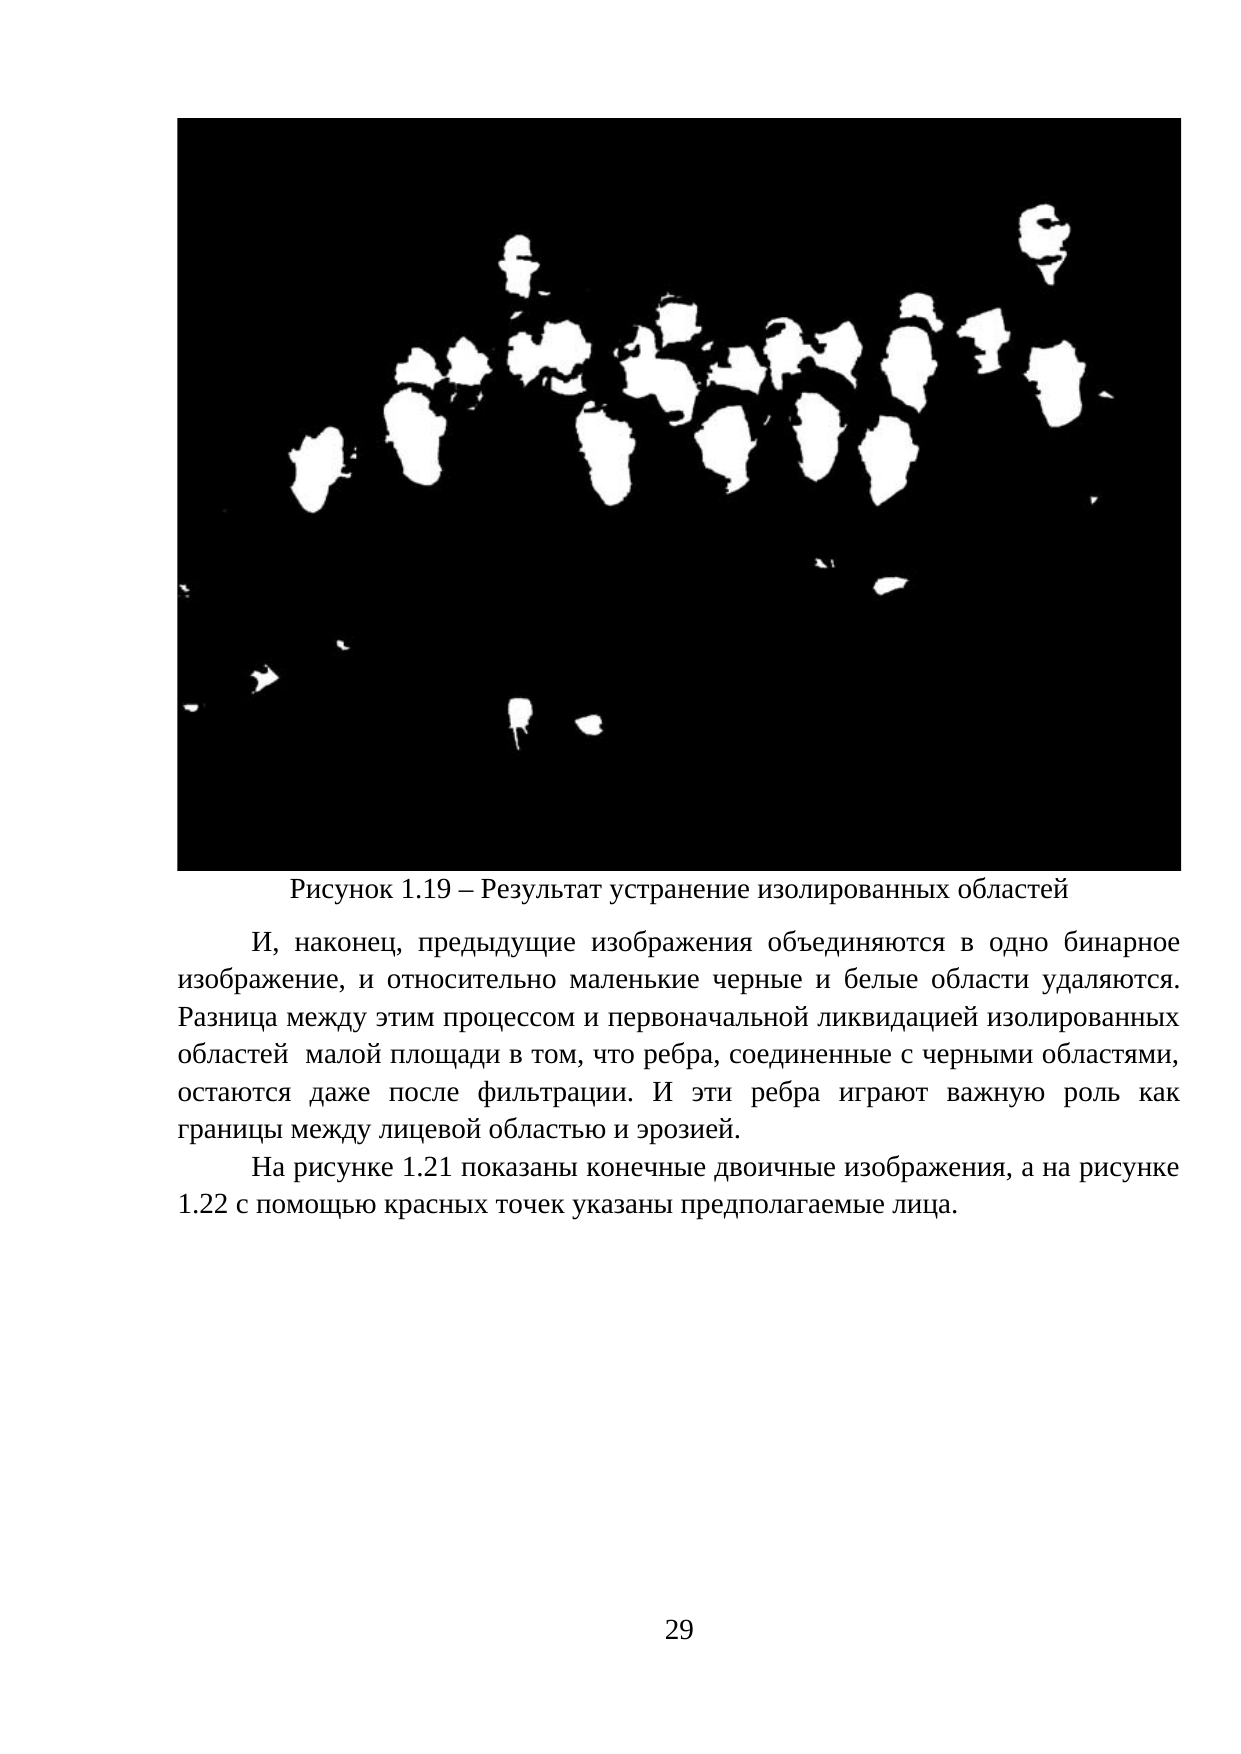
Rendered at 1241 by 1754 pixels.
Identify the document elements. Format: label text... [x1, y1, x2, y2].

text И, наконец, предыдущие изображения объединяются в одно бинарное изображение, и относительно маленькие черные и белые области удаляются. Разница между этим процессом и первоначальной ликвидацией изолированных областей малой площади в том, что ребра, соединенные с черными областями, остаются даже после фильтрации. И эти ребра играют важную роль как границы между лицевой областью и эрозией. [177, 921, 1181, 1146]
text На рисунке 1.21 показаны конечные двоичные изображения, а на рисунке 1.22 с помощью красных точек указаны предполагаемые лица. [177, 1146, 1181, 1221]
text Рисунок 1.19 – Результат устранение изолированных областей [177, 871, 1181, 904]
